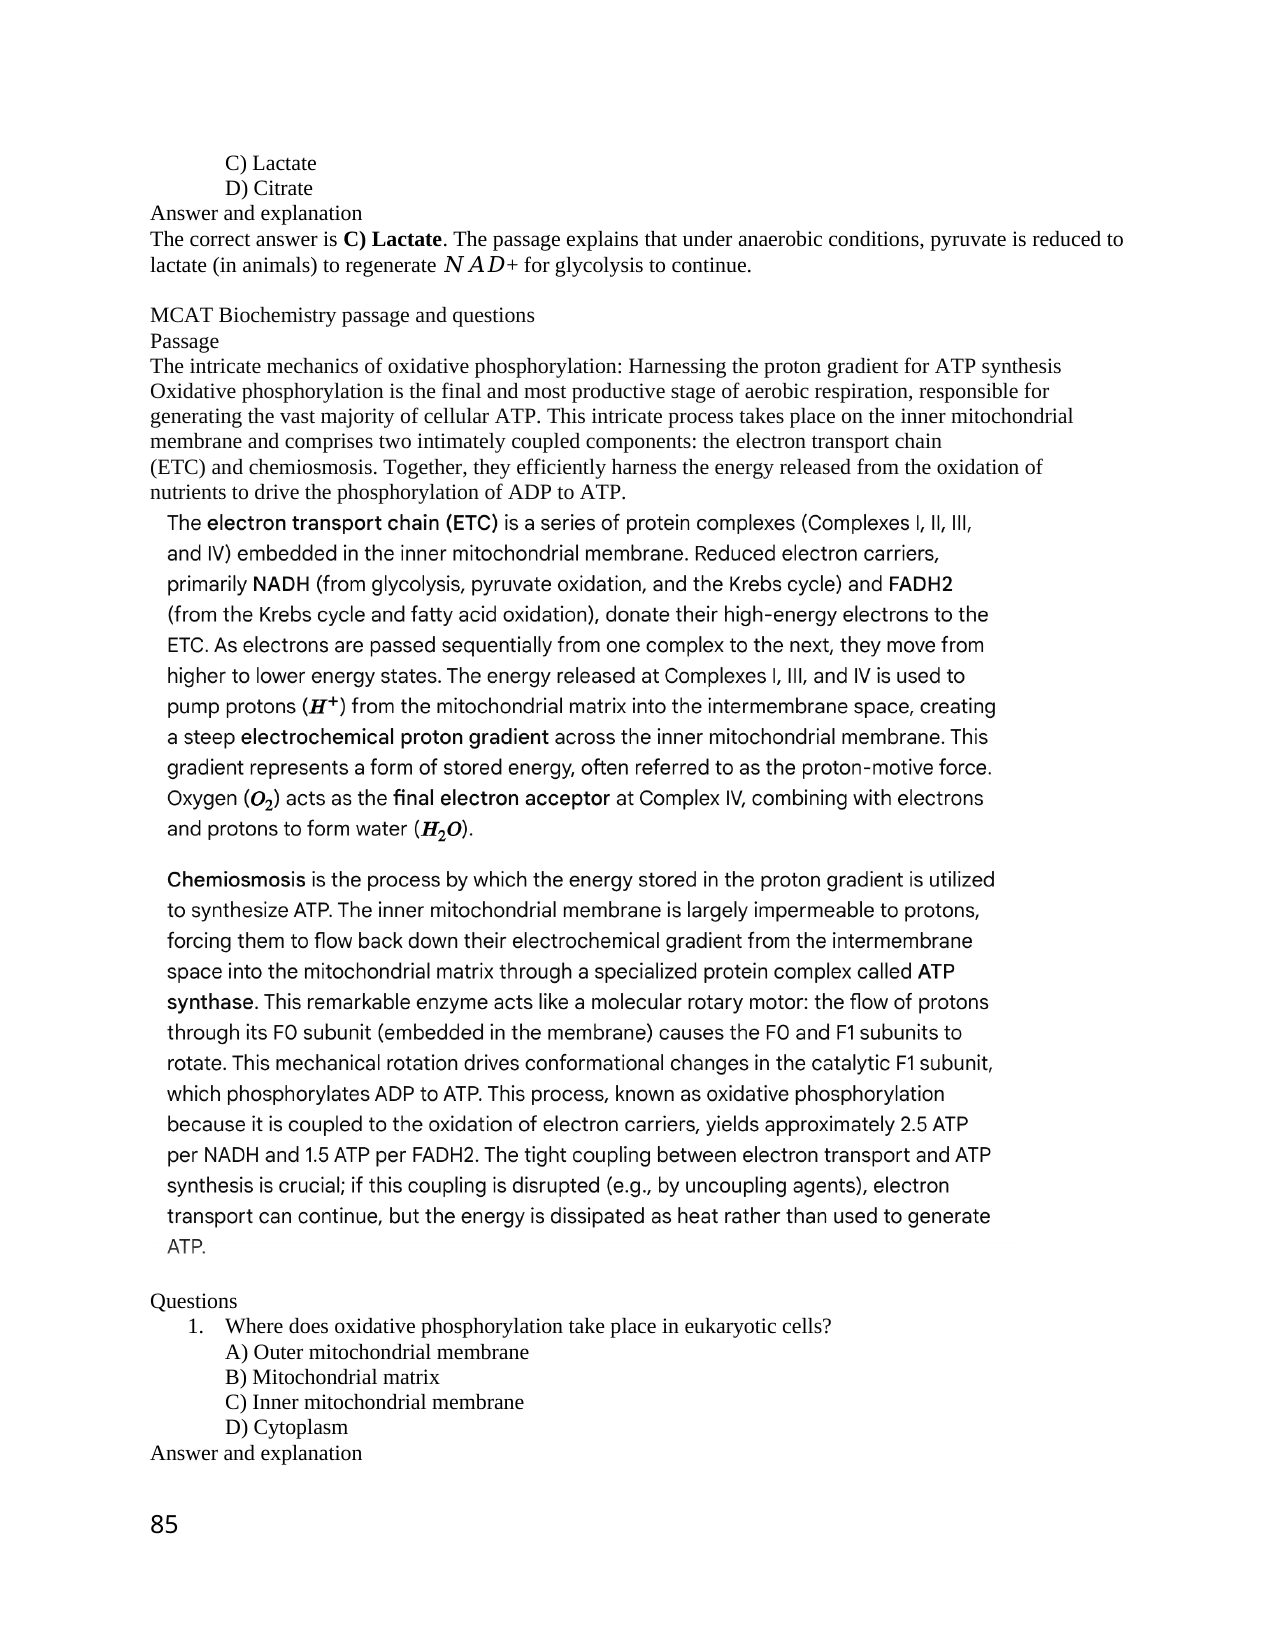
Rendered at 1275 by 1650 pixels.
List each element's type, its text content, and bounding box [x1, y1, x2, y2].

text The intricate mechanics of oxidative phosphorylation: Harnessing the proton gradient for ATP synthesis [150, 353, 1125, 378]
text Answer and explanation [150, 200, 1125, 226]
text Answer and explanation [150, 1439, 1125, 1465]
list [187, 150, 1125, 200]
text Questions [150, 1289, 1125, 1313]
text MCAT Biochemistry passage and questions [150, 302, 1125, 328]
list Where does oxidative phosphorylation take place in eukaryotic cells? A) Outer mitochondrial membrane B) Mitochondrial matrix C) Inner mitochondrial membrane D) Cytoplasm [187, 1313, 1125, 1439]
text Oxidative phosphorylation is the final and most productive stage of aerobic respiration, responsible for generating the vast majority of cellular ATP. This intricate process takes place on the inner mitochondrial membrane and comprises two intimately coupled components: the electron transport chain (ETC) and chemiosmosis. Together, they efficiently harness the energy released from the oxidation of nutrients to drive the phosphorylation of ADP to ATP. [150, 378, 1125, 504]
picture [150, 504, 1125, 1289]
text Passage [150, 328, 1125, 353]
text The correct answer is C) Lactate. The passage explains that under anaerobic conditions, pyruvate is reduced to lactate (in animals) to regenerate 𝑁𝐴𝐷+ for glycolysis to continue. [150, 226, 1125, 277]
